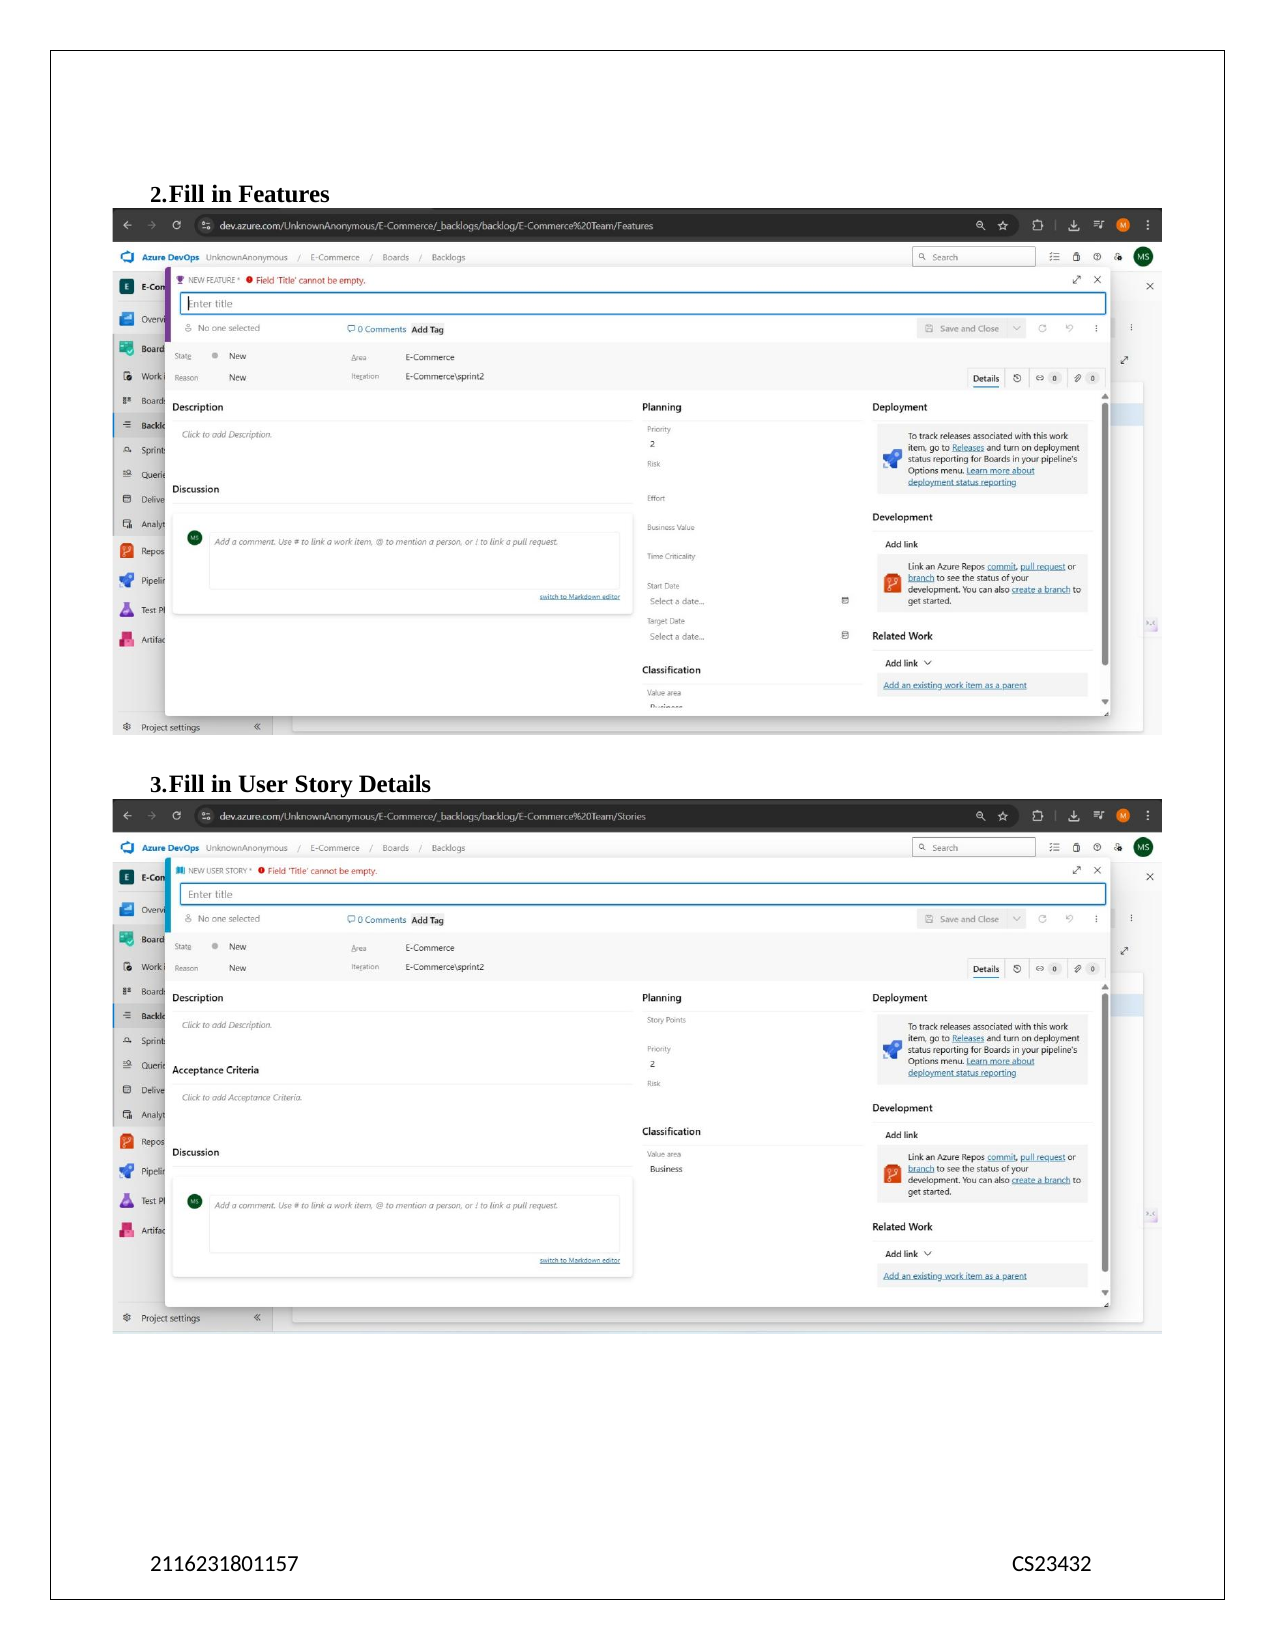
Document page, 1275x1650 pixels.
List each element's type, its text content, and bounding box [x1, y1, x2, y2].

list Fill in Features [150, 179, 1200, 208]
picture [112, 208, 1162, 735]
list Fill in User Story Details [150, 769, 1200, 798]
picture [112, 799, 1162, 1334]
